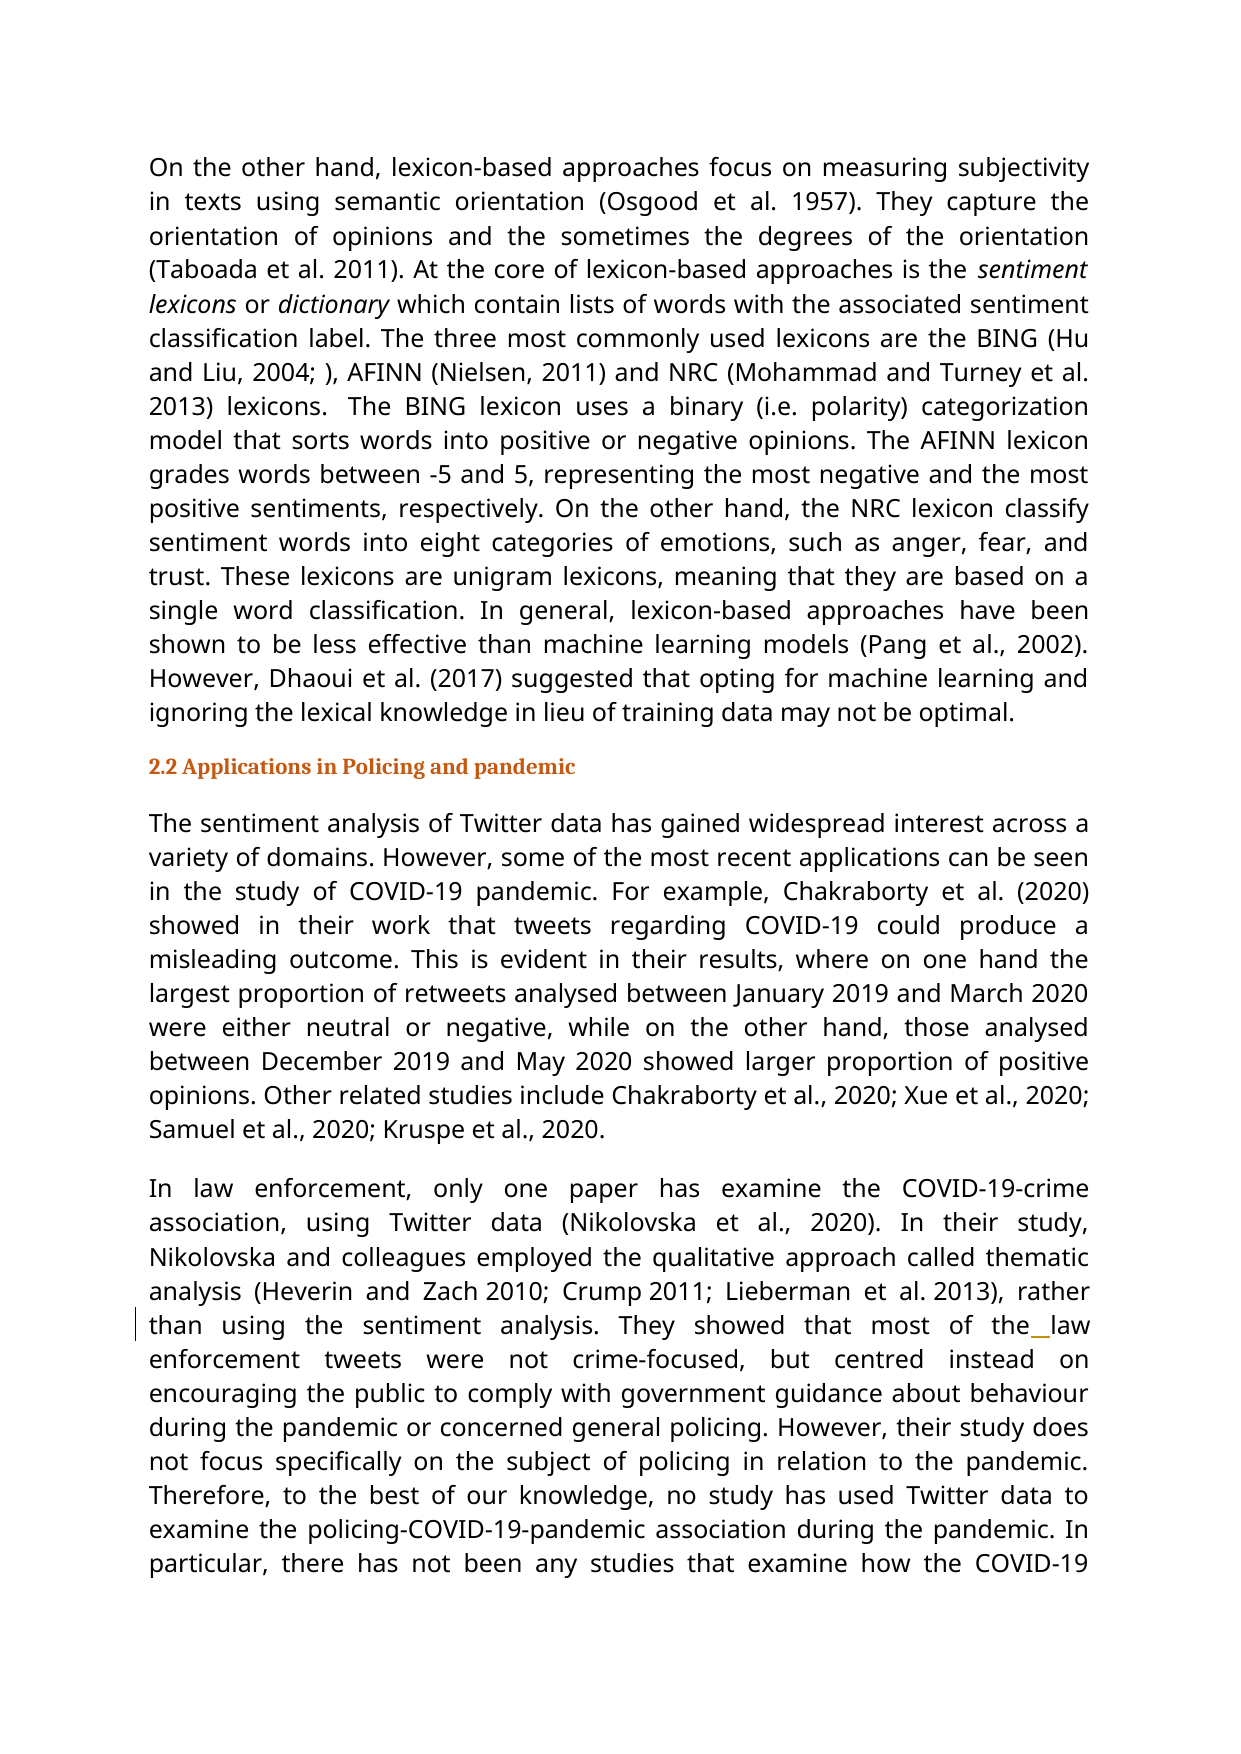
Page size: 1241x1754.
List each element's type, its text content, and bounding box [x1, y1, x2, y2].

text 2.2 Applications in Policing and pandemic [148, 754, 1090, 780]
text The sentiment analysis of Twitter data has gained widespread interest across a variety of domains. However, some of the most recent applications can be seen in the study of COVID-19 pandemic. For example, Chakraborty et al. (2020) showed in their work that tweets regarding COVID-19 could produce a misleading outcome. This is evident in their results, where on one hand the largest proportion of retweets analysed between January 2019 and March 2020 were either neutral or negative, while on the other hand, those analysed between December 2019 and May 2020 showed larger proportion of positive opinions. Other related studies include Chakraborty et al., 2020; Xue et al., 2020; Samuel et al., 2020; Kruspe et al., 2020. [148, 805, 1090, 1146]
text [148, 1171, 1090, 1580]
text On the other hand, lexicon-based approaches focus on measuring subjectivity in texts using semantic orientation (Osgood et al. 1957). They capture the orientation of opinions and the sometimes the degrees of the orientation (Taboada et al. 2011). At the core of lexicon-based approaches is the sentiment lexicons or dictionary which contain lists of words with the associated sentiment classification label. The three most commonly used lexicons are the BING (Hu and Liu, 2004; ), AFINN (Nielsen, 2011) and NRC (Mohammad and Turney et al. 2013) lexicons. The BING lexicon uses a binary (i.e. polarity) categorization model that sorts words into positive or negative opinions. The AFINN lexicon grades words between -5 and 5, representing the most negative and the most positive sentiments, respectively. On the other hand, the NRC lexicon classify sentiment words into eight categories of emotions, such as anger, fear, and trust. These lexicons are unigram lexicons, meaning that they are based on a single word classification. In general, lexicon-based approaches have been shown to be less effective than machine learning models (Pang et al., 2002). However, Dhaoui et al. (2017) suggested that opting for machine learning and ignoring the lexical knowledge in lieu of training data may not be optimal. [148, 150, 1090, 729]
